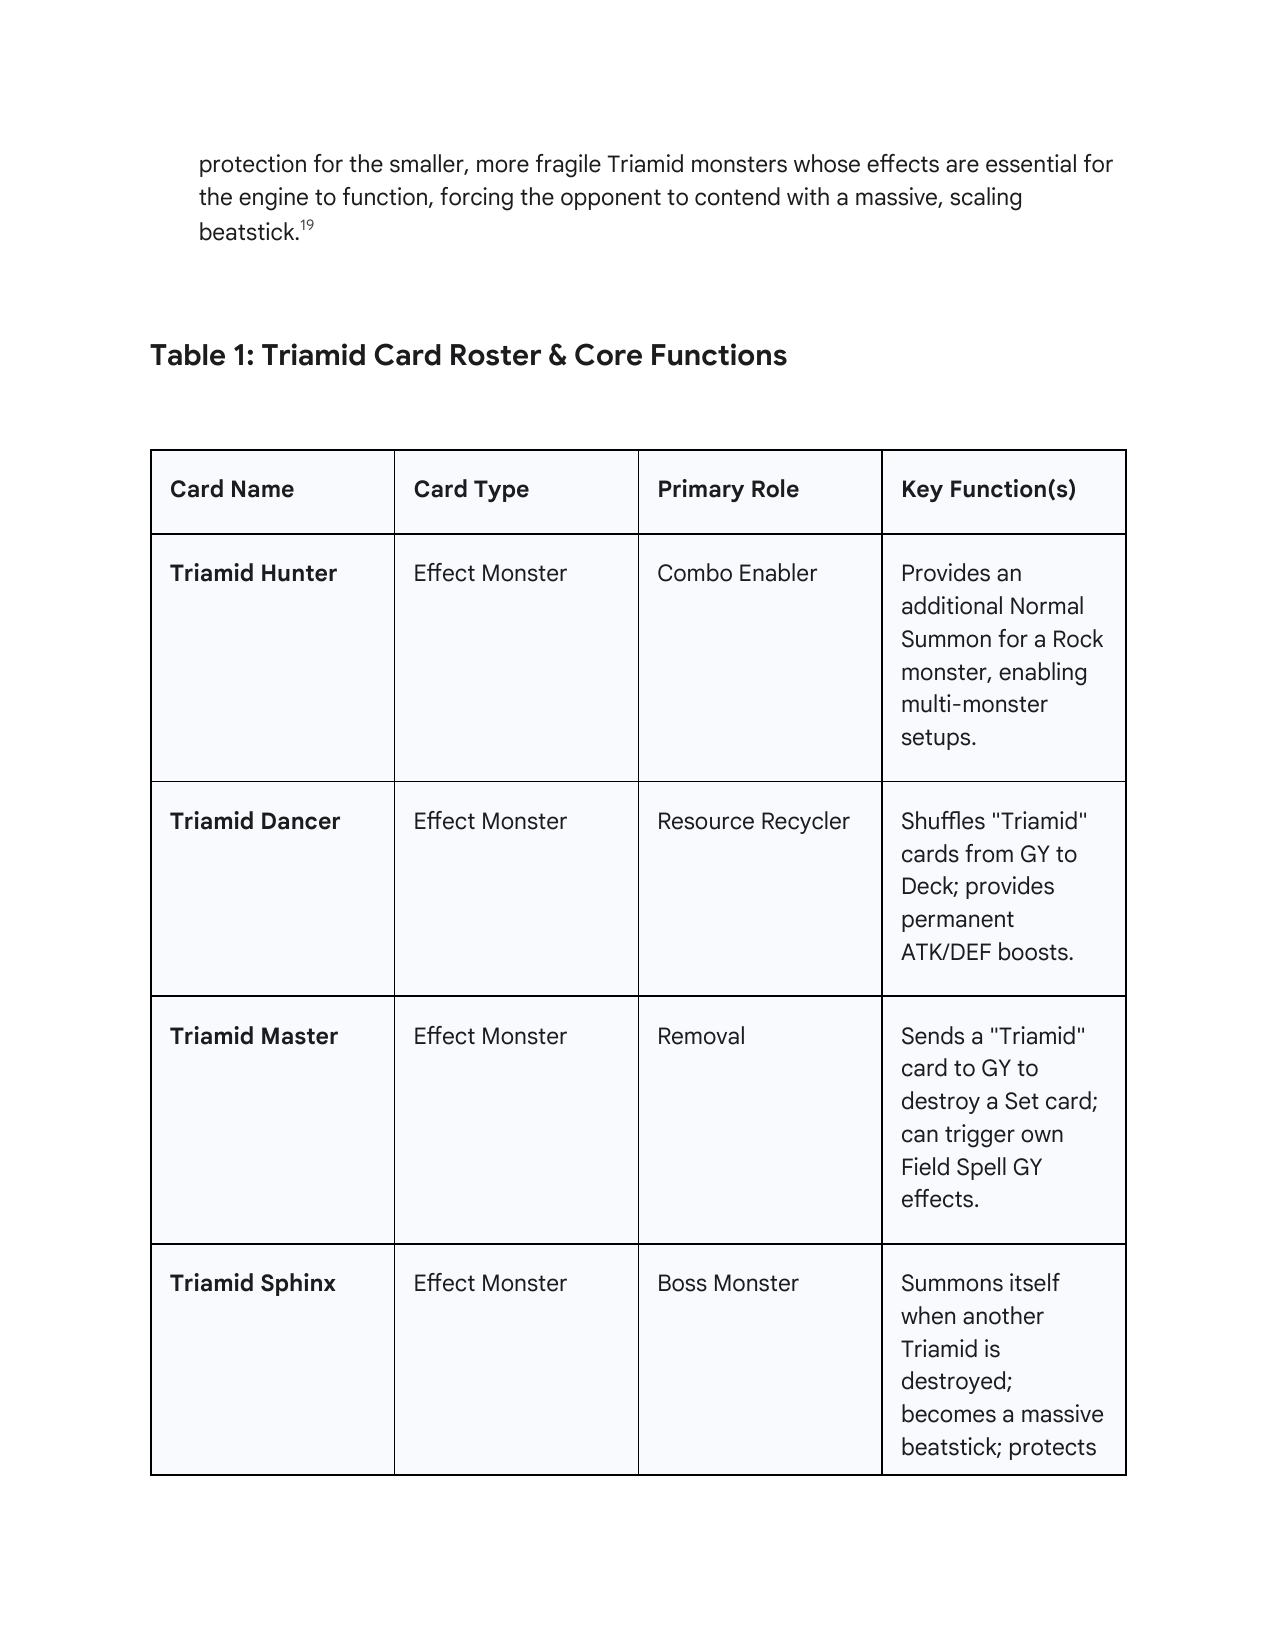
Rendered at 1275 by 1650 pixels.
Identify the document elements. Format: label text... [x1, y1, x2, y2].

table_header Key Function(s) [883, 451, 1125, 533]
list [161, 150, 1125, 247]
table_cell Effect Monster [395, 1245, 638, 1474]
table_cell Provides an additional Normal Summon for a Rock monster, enabling multi-monster setups. [883, 535, 1125, 781]
table_cell Effect Monster [395, 782, 638, 995]
subtitle Table 1: Triamid Card Roster & Core Functions [150, 337, 1125, 374]
table_cell Removal [639, 997, 881, 1243]
table_cell Triamid Master [152, 997, 394, 1243]
table_cell Sends a "Triamid" card to GY to destroy a Set card; can trigger own Field Spell GY effects. [883, 997, 1125, 1243]
table_cell Resource Recycler [639, 782, 881, 995]
table_cell Effect Monster [395, 535, 638, 781]
table_header Card Type [395, 451, 638, 533]
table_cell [883, 1245, 1125, 1474]
table_cell Triamid Hunter [152, 535, 394, 781]
table_header Card Name [152, 451, 394, 533]
table_cell Shuffles "Triamid" cards from GY to Deck; provides permanent ATK/DEF boosts. [883, 782, 1125, 995]
table_header Primary Role [639, 451, 881, 533]
table_cell Combo Enabler [639, 535, 881, 781]
table_cell Triamid Sphinx [152, 1245, 394, 1474]
table_cell Triamid Dancer [152, 782, 394, 995]
table_cell Effect Monster [395, 997, 638, 1243]
table_cell Boss Monster [639, 1245, 881, 1474]
